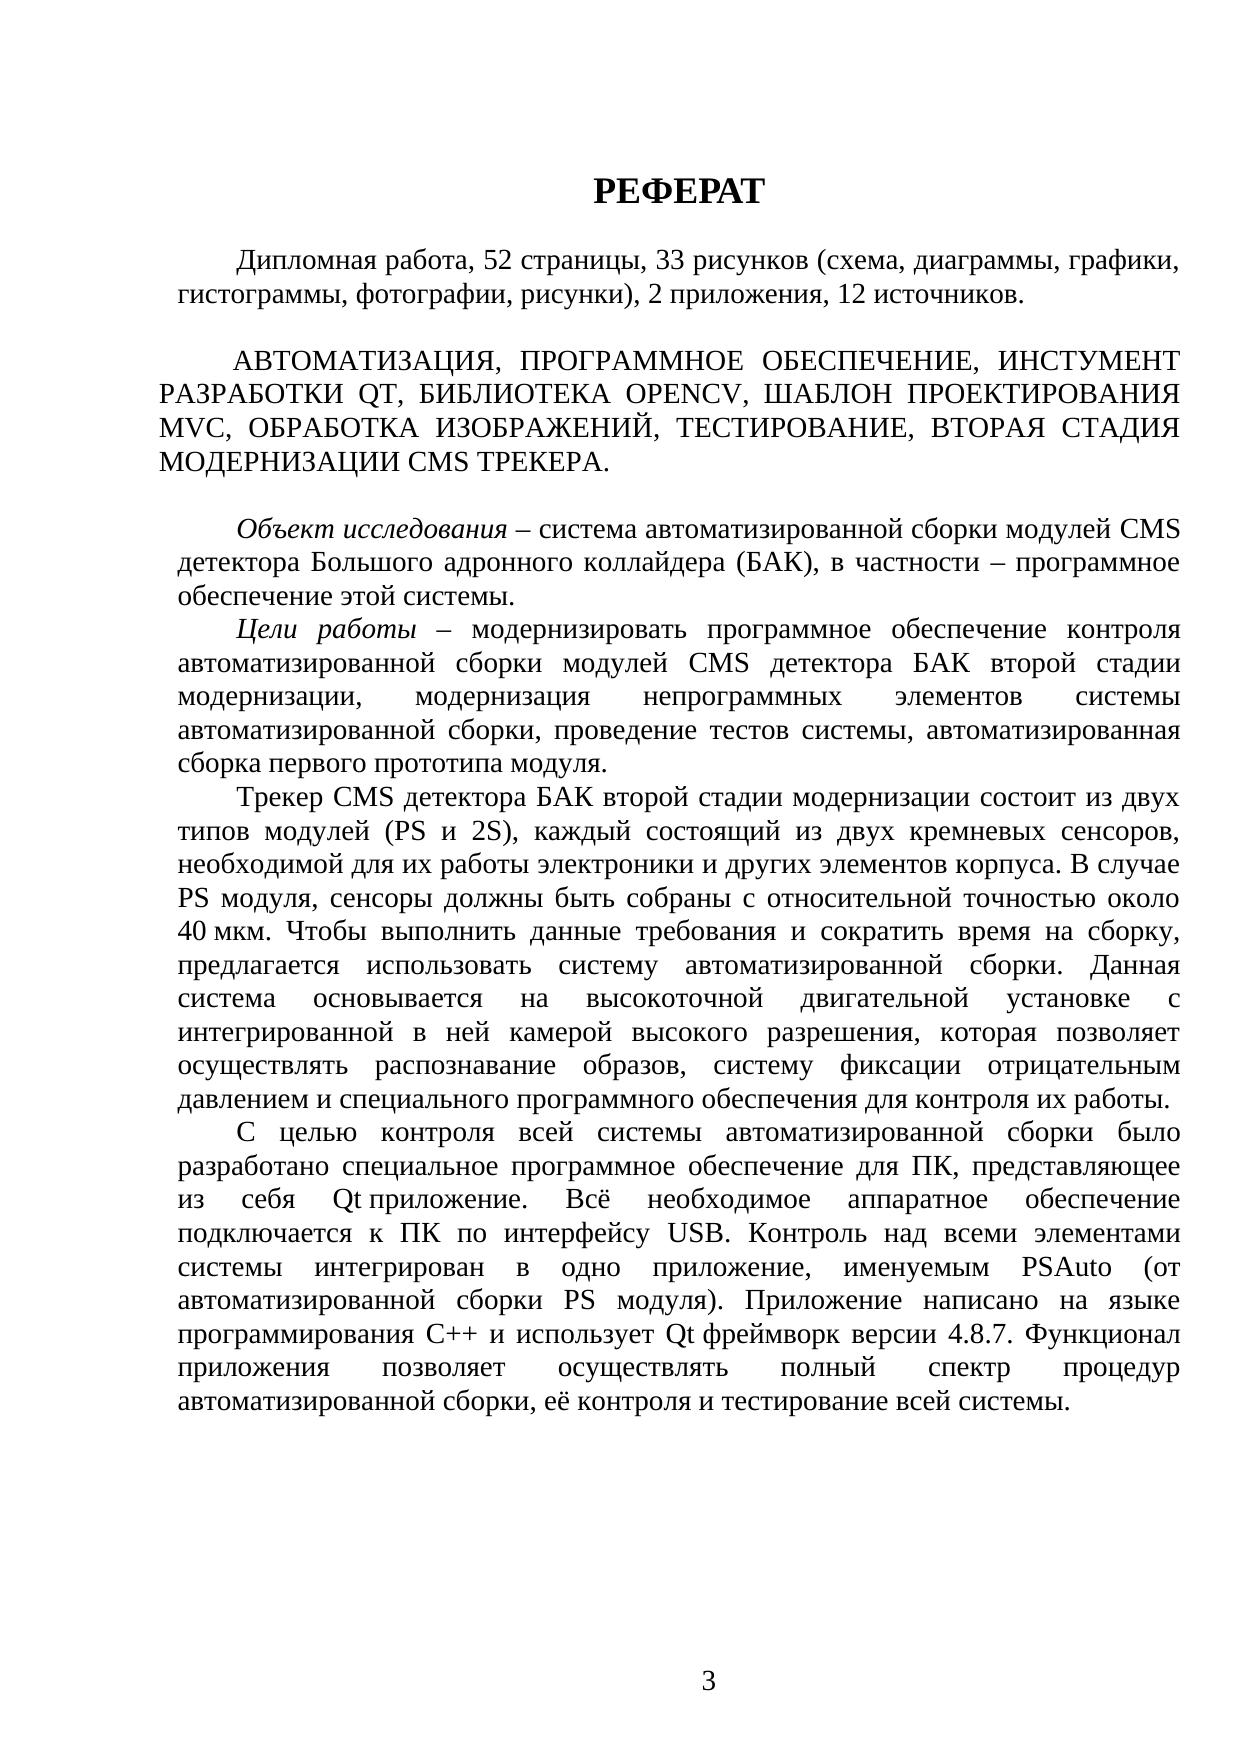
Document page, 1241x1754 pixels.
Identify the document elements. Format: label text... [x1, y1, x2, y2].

text Объект исследования – система автоматизированной сборки модулей CMS детектора Большого адронного коллайдера (БАК), в частности – программное обеспечение этой системы. [177, 511, 1181, 611]
text С целью контроля всей системы автоматизированной сборки было разработано специальное программное обеспечение для ПК, представляющее из себя Qt приложение. Всё необходимое аппаратное обеспечение подключается к ПК по интерфейсу USB. Контроль над всеми элементами системы интегрирован в одно приложение, именуемым PSAuto (от автоматизированной сборки PS модуля). Приложение написано на языке программирования C++ и использует Qt фреймворк версии 4.8.7. Функционал приложения позволяет осуществлять полный спектр процедур автоматизированной сборки, её контроля и тестирование всей системы. [177, 1114, 1181, 1416]
text АВТОМАТИЗАЦИЯ, ПРОГРАММНОЕ ОБЕСПЕЧЕНИЕ, ИНСТУМЕНТ РАЗРАБОТКИ QT, БИБЛИОТЕКА OPENCV, ШАБЛОН ПРОЕКТИРОВАНИЯ MVC, ОБРАБОТКА ИЗОБРАЖЕНИЙ, ТЕСТИРОВАНИЕ, ВТОРАЯ СТАДИЯ МОДЕРНИЗАЦИИ CMS ТРЕКЕРА. [158, 343, 1181, 477]
subtitle РЕФЕРАТ [177, 168, 1181, 211]
text Цели работы – модернизировать программное обеспечение контроля автоматизированной сборки модулей CMS детектора БАК второй стадии модернизации, модернизация непрограммных элементов системы автоматизированной сборки, проведение тестов системы, автоматизированная сборка первого прототипа модуля. [177, 611, 1181, 779]
text Дипломная работа, 52 страницы, 33 рисунков (схема, диаграммы, графики, гистограммы, фотографии, рисунки), 2 приложения, 12 источников. [177, 242, 1181, 309]
text Трекер CMS детектора БАК второй стадии модернизации состоит из двух типов модулей (PS и 2S), каждый состоящий из двух кремневых сенсоров, необходимой для их работы электроники и других элементов корпуса. В случае PS модуля, сенсоры должны быть собраны с относительной точностью около 40 мкм. Чтобы выполнить данные требования и сократить время на сборку, предлагается использовать систему автоматизированной сборки. Данная система основывается на высокоточной двигательной установке с интегрированной в ней камерой высокого разрешения, которая позволяет осуществлять распознавание образов, систему фиксации отрицательным давлением и специального программного обеспечения для контроля их работы. [177, 779, 1181, 1114]
